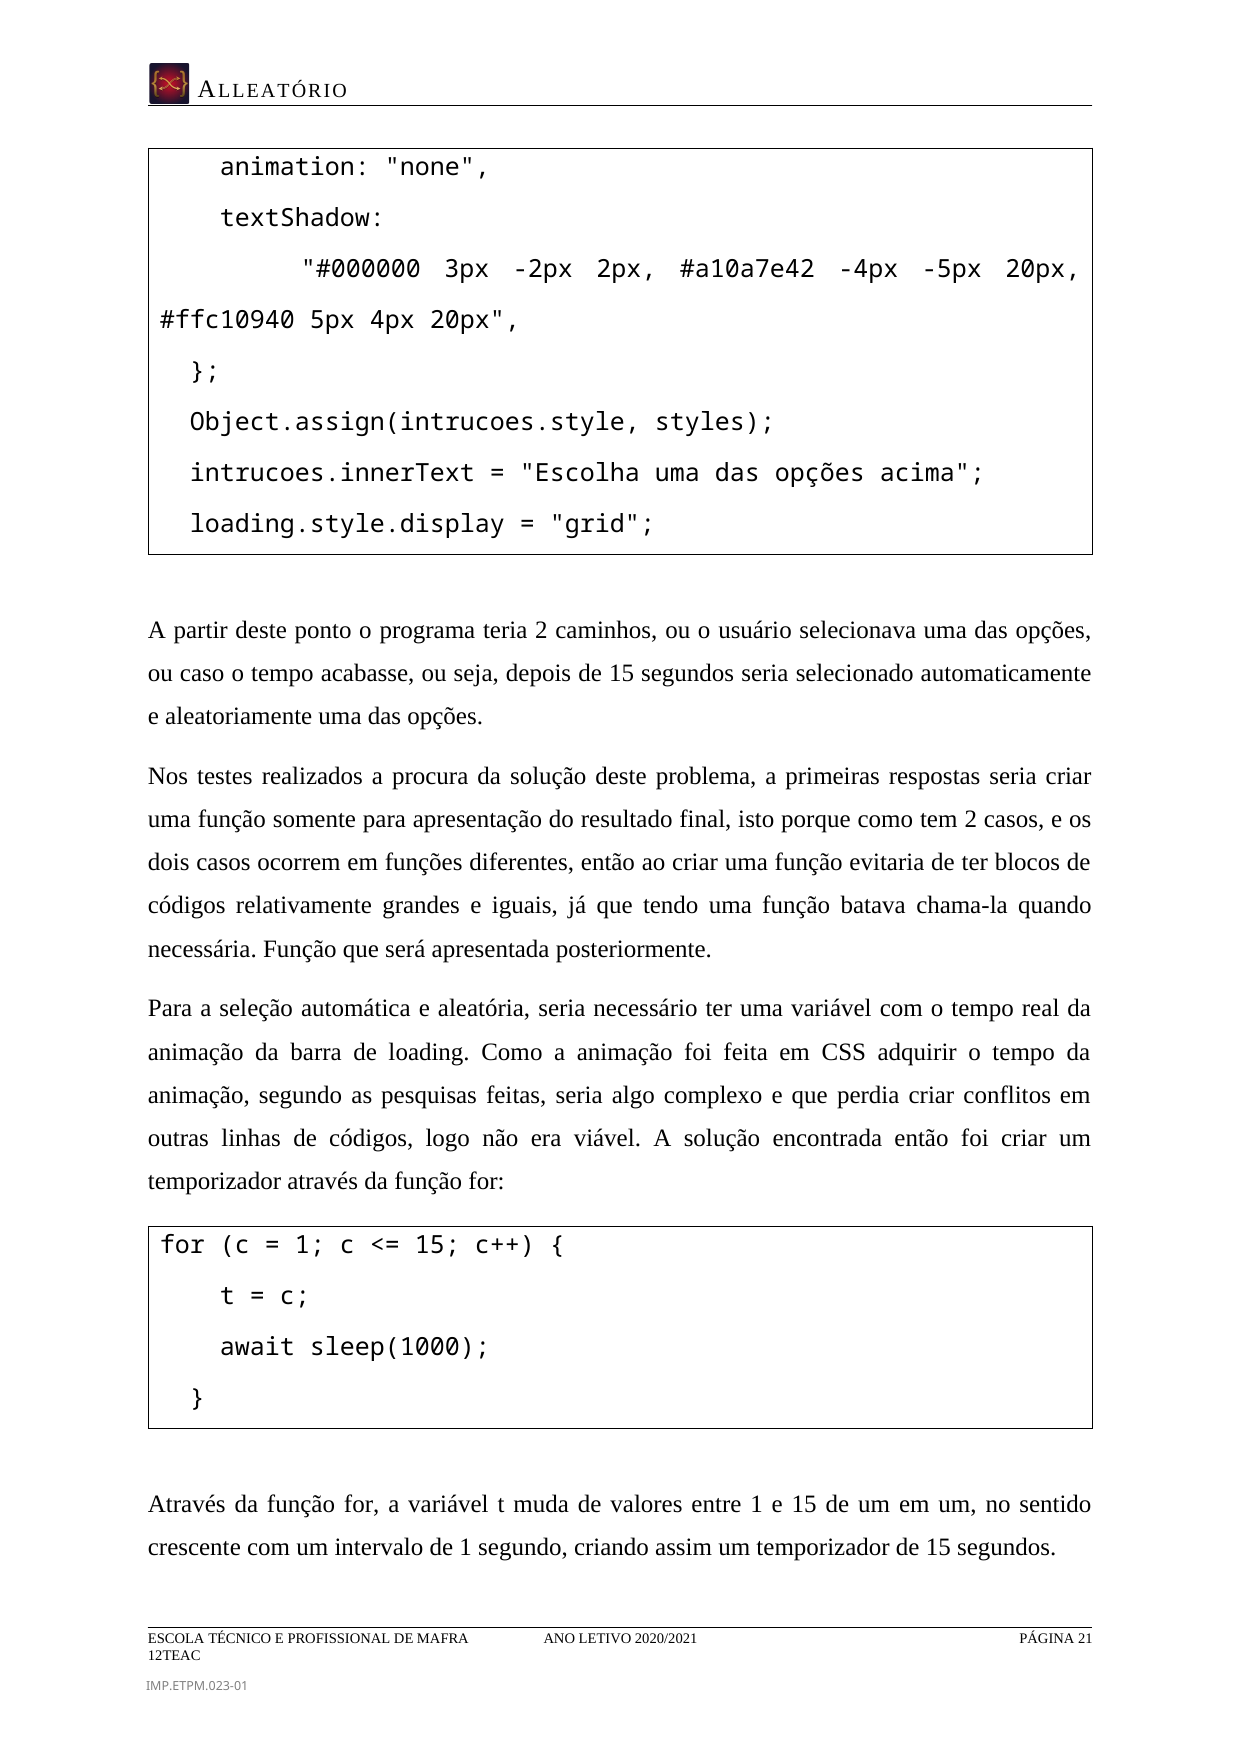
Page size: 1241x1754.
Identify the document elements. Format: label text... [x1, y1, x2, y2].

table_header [149, 149, 1092, 554]
text Através da função for, a variável t muda de valores entre 1 e 15 de um em um, no sentido crescente com um intervalo de 1 segundo, criando assim um temporizador de 15 segundos. [148, 1489, 1092, 1561]
text Para a seleção automática e aleatória, seria necessário ter uma variável com o tempo real da animação da barra de loading. Como a animação foi feita em CSS adquirir o tempo da animação, segundo as pesquisas feitas, seria algo complexo e que perdia criar conflitos em outras linhas de códigos, logo não era viável. A solução encontrada então foi criar um temporizador através da função for: [148, 993, 1092, 1195]
picture [149, 63, 190, 104]
table_header for (c = 1; c <= 15; c++) { t = c; await sleep(1000); } [149, 1227, 1092, 1428]
text A partir deste ponto o programa teria 2 caminhos, ou o usuário selecionava uma das opções, ou caso o tempo acabasse, ou seja, depois de 15 segundos seria selecionado automaticamente e aleatoriamente uma das opções. [148, 615, 1092, 730]
text Nos testes realizados a procura da solução deste problema, a primeiras respostas seria criar uma função somente para apresentação do resultado final, isto porque como tem 2 casos, e os dois casos ocorrem em funções diferentes, então ao criar uma função evitaria de ter blocos de códigos relativamente grandes e iguais, já que tendo uma função batava chama-la quando necessária. Função que será apresentada posteriormente. [148, 761, 1092, 962]
